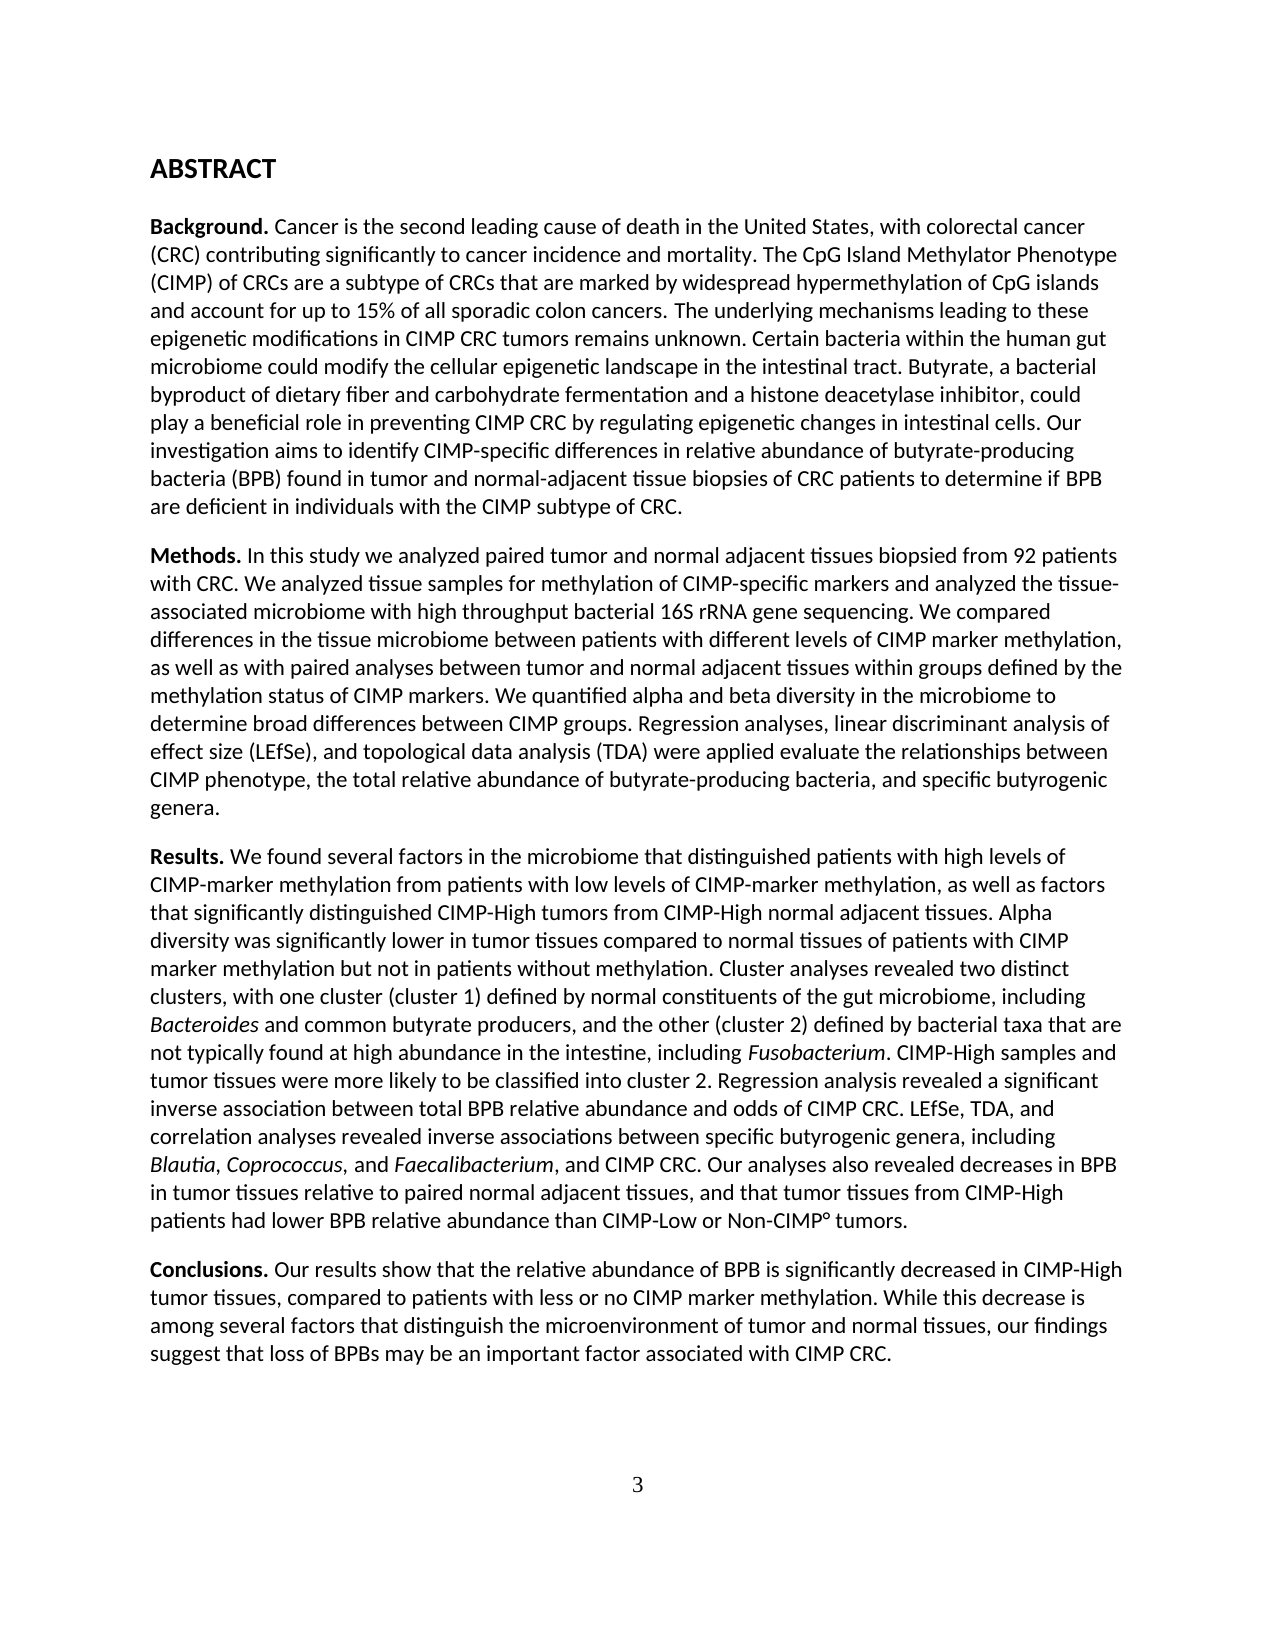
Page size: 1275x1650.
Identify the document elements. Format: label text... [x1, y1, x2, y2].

text Methods. In this study we analyzed paired tumor and normal adjacent tissues biopsied from 92 patients with CRC. We analyzed tissue samples for methylation of CIMP-specific markers and analyzed the tissue-associated microbiome with high throughput bacterial 16S rRNA gene sequencing. We compared differences in the tissue microbiome between patients with different levels of CIMP marker methylation, as well as with paired analyses between tumor and normal adjacent tissues within groups defined by the methylation status of CIMP markers. We quantified alpha and beta diversity in the microbiome to determine broad differences between CIMP groups. Regression analyses, linear discriminant analysis of effect size (LEfSe), and topological data analysis (TDA) were applied evaluate the relationships between CIMP phenotype, the total relative abundance of butyrate-producing bacteria, and specific butyrogenic genera. [150, 541, 1125, 821]
text ABSTRACT [150, 150, 1125, 186]
text Background. Cancer is the second leading cause of death in the United States, with colorectal cancer (CRC) contributing significantly to cancer incidence and mortality. The CpG Island Methylator Phenotype (CIMP) of CRCs are a subtype of CRCs that are marked by widespread hypermethylation of CpG islands and account for up to 15% of all sporadic colon cancers. The underlying mechanisms leading to these epigenetic modifications in CIMP CRC tumors remains unknown. Certain bacteria within the human gut microbiome could modify the cellular epigenetic landscape in the intestinal tract. Butyrate, a bacterial byproduct of dietary fiber and carbohydrate fermentation and a histone deacetylase inhibitor, could play a beneficial role in preventing CIMP CRC by regulating epigenetic changes in intestinal cells. Our investigation aims to identify CIMP-specific differences in relative abundance of butyrate-producing bacteria (BPB) found in tumor and normal-adjacent tissue biopsies of CRC patients to determine if BPB are deficient in individuals with the CIMP subtype of CRC. [150, 212, 1125, 520]
text Results. We found several factors in the microbiome that distinguished patients with high levels of CIMP-marker methylation from patients with low levels of CIMP-marker methylation, as well as factors that significantly distinguished CIMP-High tumors from CIMP-High normal adjacent tissues. Alpha diversity was significantly lower in tumor tissues compared to normal tissues of patients with CIMP marker methylation but not in patients without methylation. Cluster analyses revealed two distinct clusters, with one cluster (cluster 1) defined by normal constituents of the gut microbiome, including Bacteroides and common butyrate producers, and the other (cluster 2) defined by bacterial taxa that are not typically found at high abundance in the intestine, including Fusobacterium. CIMP-High samples and tumor tissues were more likely to be classified into cluster 2. Regression analysis revealed a significant inverse association between total BPB relative abundance and odds of CIMP CRC. LEfSe, TDA, and correlation analyses revealed inverse associations between specific butyrogenic genera, including Blautia, Coprococcus, and Faecalibacterium, and CIMP CRC. Our analyses also revealed decreases in BPB in tumor tissues relative to paired normal adjacent tissues, and that tumor tissues from CIMP-High patients had lower BPB relative abundance than CIMP-Low or Non-CIMP° tumors. [150, 842, 1125, 1234]
text Conclusions. Our results show that the relative abundance of BPB is significantly decreased in CIMP-High tumor tissues, compared to patients with less or no CIMP marker methylation. While this decrease is among several factors that distinguish the microenvironment of tumor and normal tissues, our findings suggest that loss of BPBs may be an important factor associated with CIMP CRC. [150, 1255, 1125, 1367]
